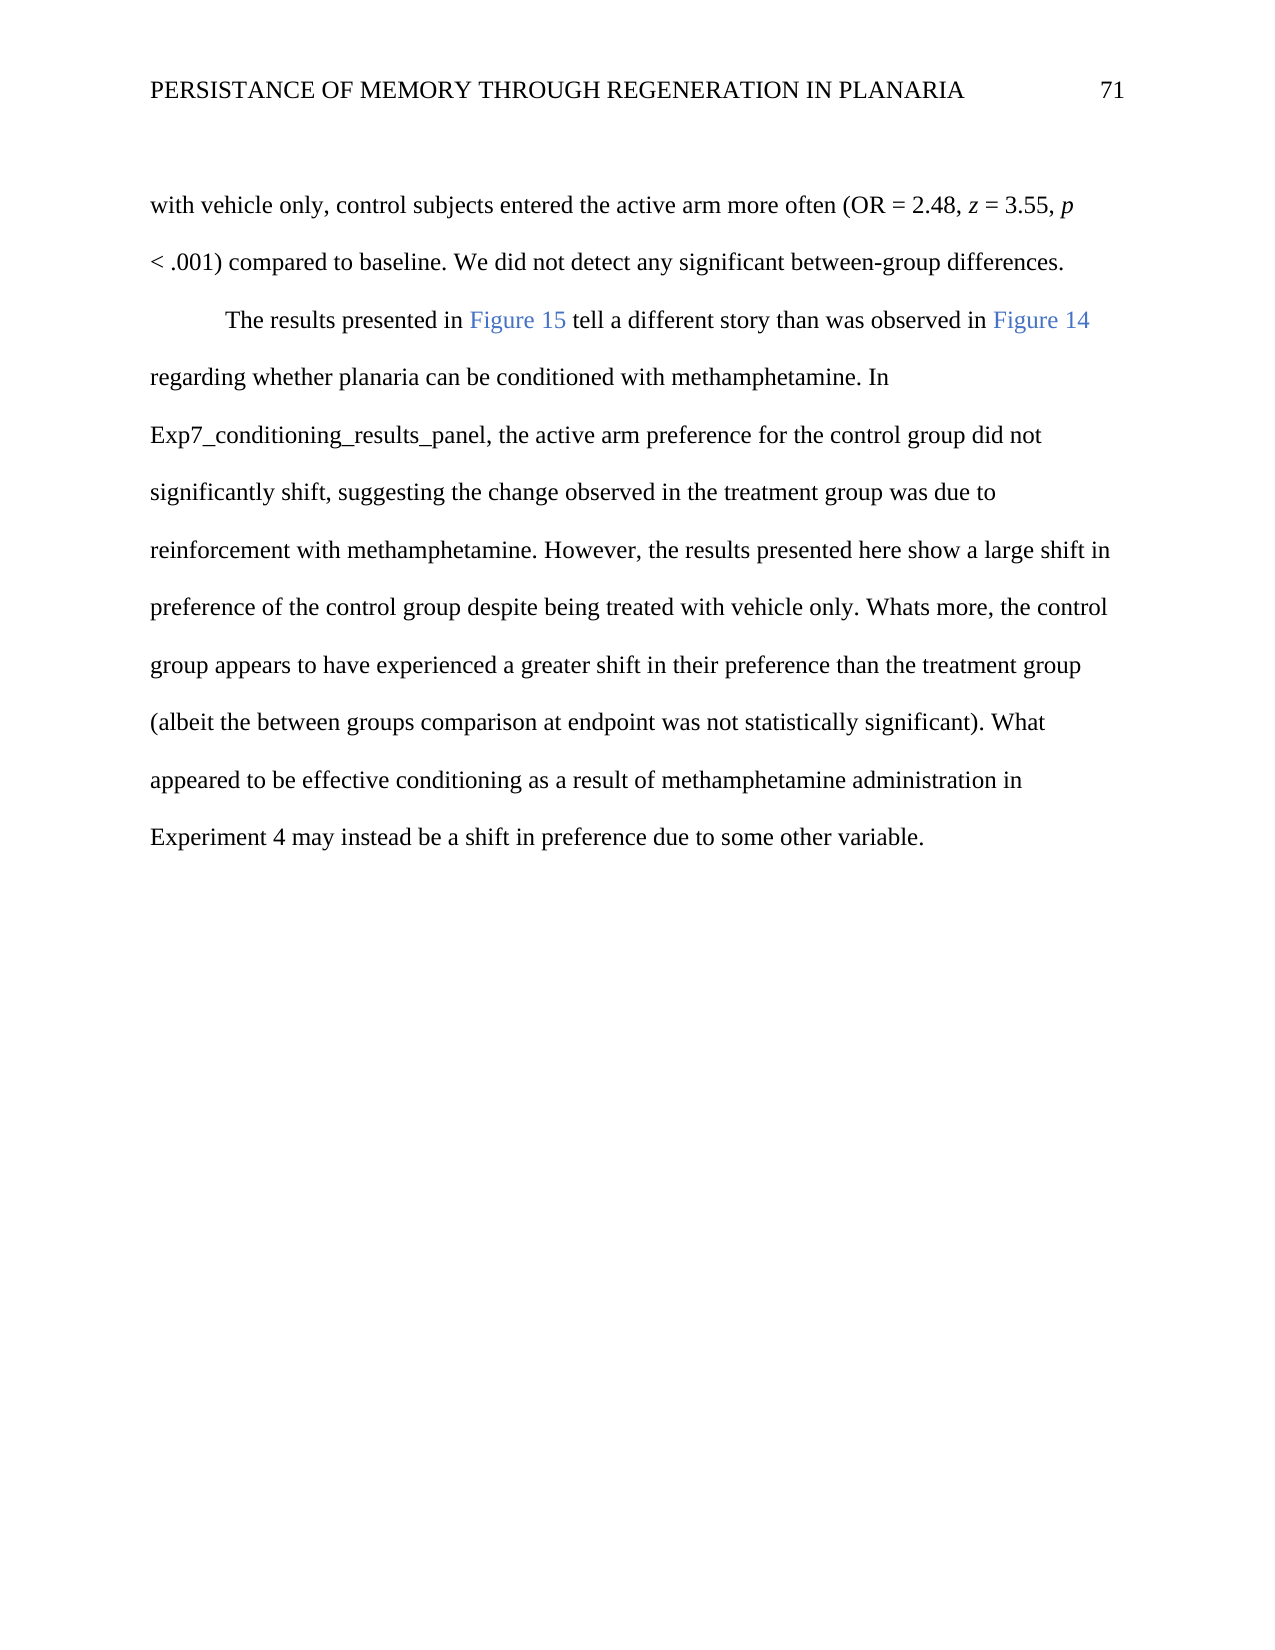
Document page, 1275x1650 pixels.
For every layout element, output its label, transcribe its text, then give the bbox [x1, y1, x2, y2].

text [150, 190, 1125, 276]
text The results presented in Figure 15 tell a different story than was observed in Figure 14 regarding whether planaria can be conditioned with methamphetamine. In Exp7_conditioning_results_panel, the active arm preference for the control group did not significantly shift, suggesting the change observed in the treatment group was due to reinforcement with methamphetamine. However, the results presented here show a large shift in preference of the control group despite being treated with vehicle only. Whats more, the control group appears to have experienced a greater shift in their preference than the treatment group (albeit the between groups comparison at endpoint was not statistically significant). What appeared to be effective conditioning as a result of methamphetamine administration in Experiment 4 may instead be a shift in preference due to some other variable. [150, 305, 1125, 851]
